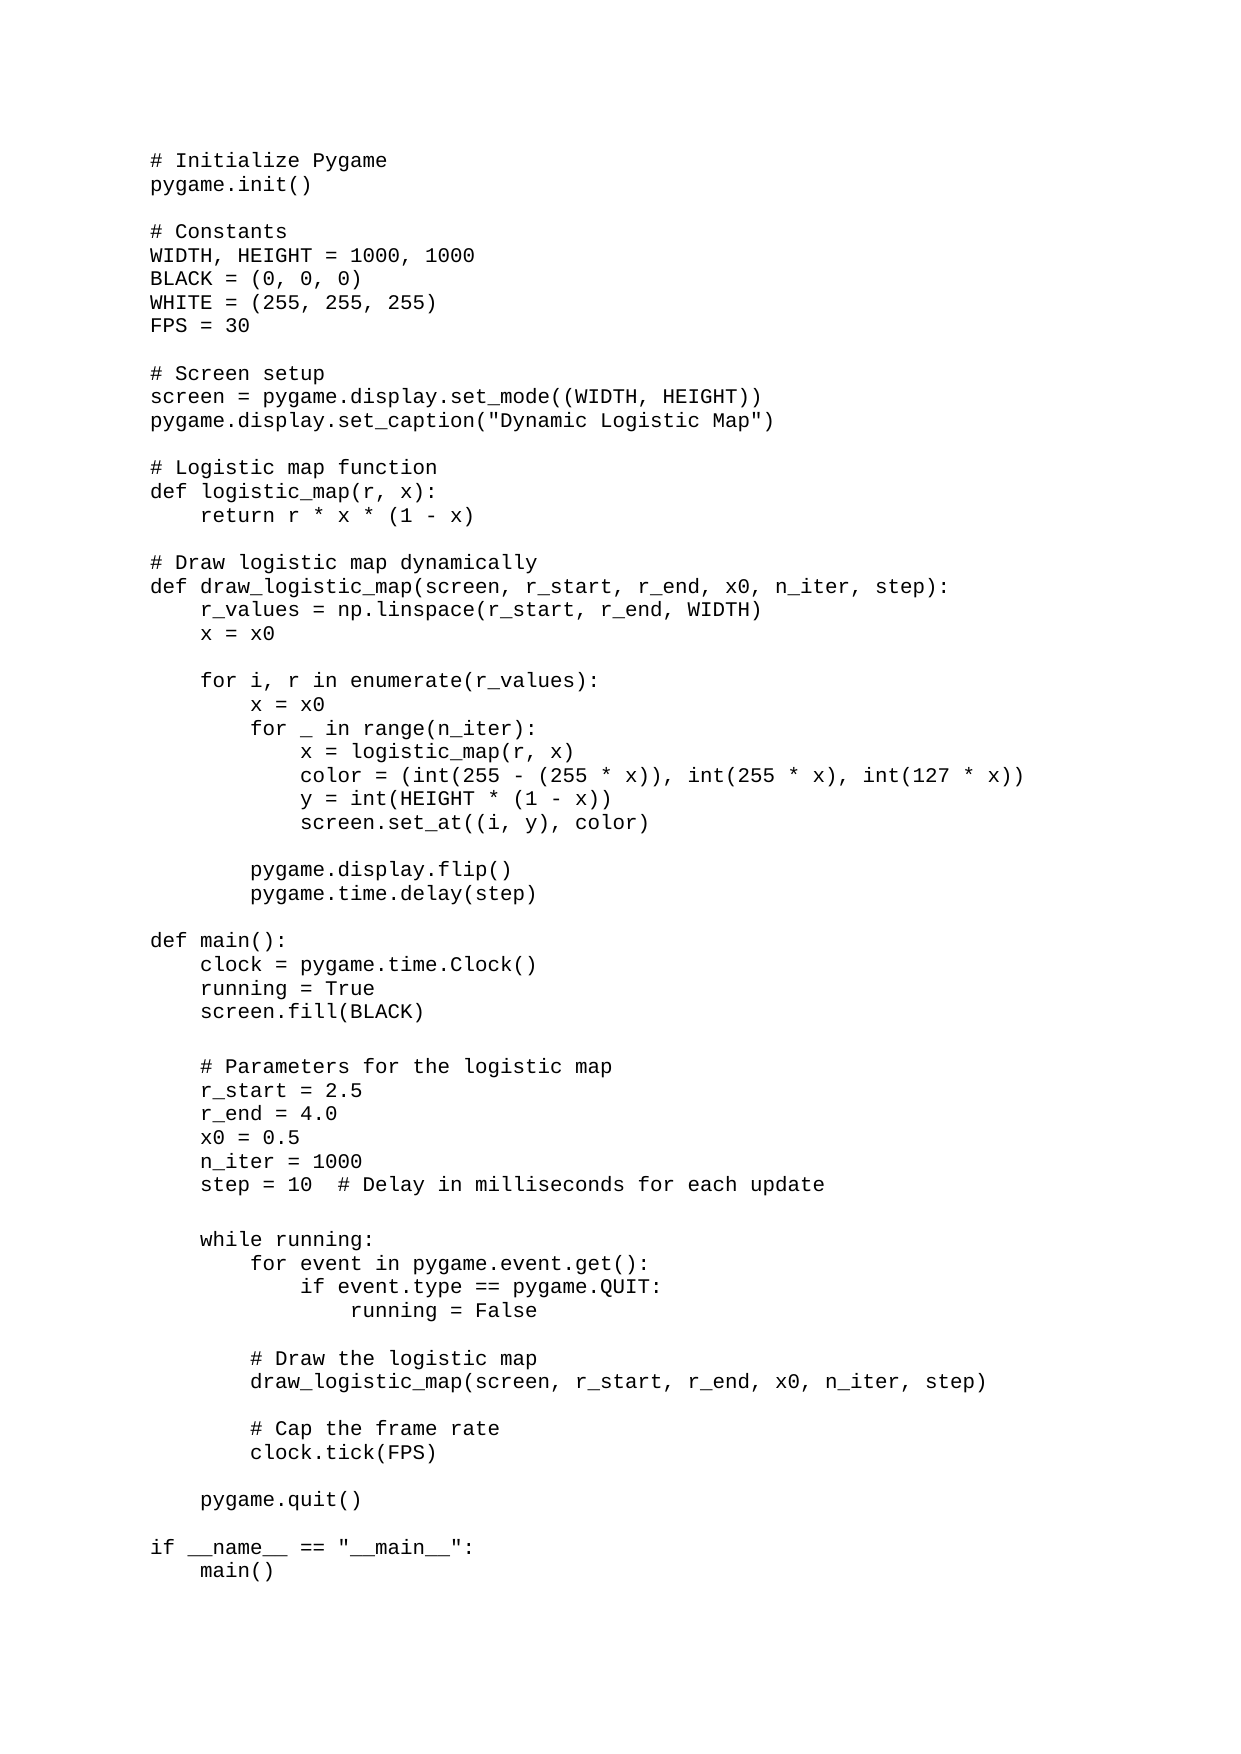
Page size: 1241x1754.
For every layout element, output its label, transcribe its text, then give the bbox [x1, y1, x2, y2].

text clock.tick(FPS) [150, 1442, 1090, 1466]
text running = True [150, 978, 1090, 1001]
text def main(): [150, 930, 1090, 954]
text pygame.time.delay(step) [150, 883, 1090, 907]
text running = False [150, 1300, 1090, 1324]
text main() [150, 1560, 1090, 1584]
text y = int(HEIGHT * (1 - x)) [150, 788, 1090, 812]
text def draw_logistic_map(screen, r_start, r_end, x0, n_iter, step): [150, 576, 1090, 599]
text def logistic_map(r, x): [150, 481, 1090, 505]
text pygame.display.set_caption("Dynamic Logistic Map") [150, 410, 1090, 434]
text FPS = 30 [150, 316, 1090, 339]
text screen = pygame.display.set_mode((WIDTH, HEIGHT)) [150, 386, 1090, 410]
text pygame.quit() [150, 1489, 1090, 1513]
text color = (int(255 - (255 * x)), int(255 * x), int(127 * x)) [150, 765, 1090, 788]
text n_iter = 1000 [150, 1151, 1090, 1174]
text # Constants [150, 221, 1090, 244]
text WIDTH, HEIGHT = 1000, 1000 [150, 244, 1090, 268]
text x = x0 [150, 623, 1090, 647]
text if __name__ == "__main__": [150, 1537, 1090, 1560]
text if event.type == pygame.QUIT: [150, 1277, 1090, 1300]
text r_end = 4.0 [150, 1103, 1090, 1127]
text # Screen setup [150, 363, 1090, 386]
text # Parameters for the logistic map [150, 1056, 1090, 1080]
text r_start = 2.5 [150, 1080, 1090, 1103]
text pygame.init() [150, 174, 1090, 197]
text BLACK = (0, 0, 0) [150, 268, 1090, 292]
text return r * x * (1 - x) [150, 505, 1090, 528]
text screen.set_at((i, y), color) [150, 812, 1090, 836]
text r_values = np.linspace(r_start, r_end, WIDTH) [150, 599, 1090, 623]
text pygame.display.flip() [150, 859, 1090, 883]
text # Cap the frame rate [150, 1418, 1090, 1442]
text draw_logistic_map(screen, r_start, r_end, x0, n_iter, step) [150, 1371, 1090, 1395]
text # Draw the logistic map [150, 1347, 1090, 1371]
text for i, r in enumerate(r_values): [150, 670, 1090, 694]
text # Logistic map function [150, 457, 1090, 481]
text x = x0 [150, 694, 1090, 717]
text # Initialize Pygame [150, 150, 1090, 174]
text WHITE = (255, 255, 255) [150, 292, 1090, 316]
text clock = pygame.time.Clock() [150, 954, 1090, 978]
text x = logistic_map(r, x) [150, 741, 1090, 765]
text x0 = 0.5 [150, 1127, 1090, 1151]
text for _ in range(n_iter): [150, 717, 1090, 741]
text # Draw logistic map dynamically [150, 552, 1090, 576]
text while running: [150, 1229, 1090, 1253]
text step = 10 # Delay in milliseconds for each update [150, 1174, 1090, 1198]
text screen.fill(BLACK) [150, 1001, 1090, 1025]
text for event in pygame.event.get(): [150, 1253, 1090, 1277]
